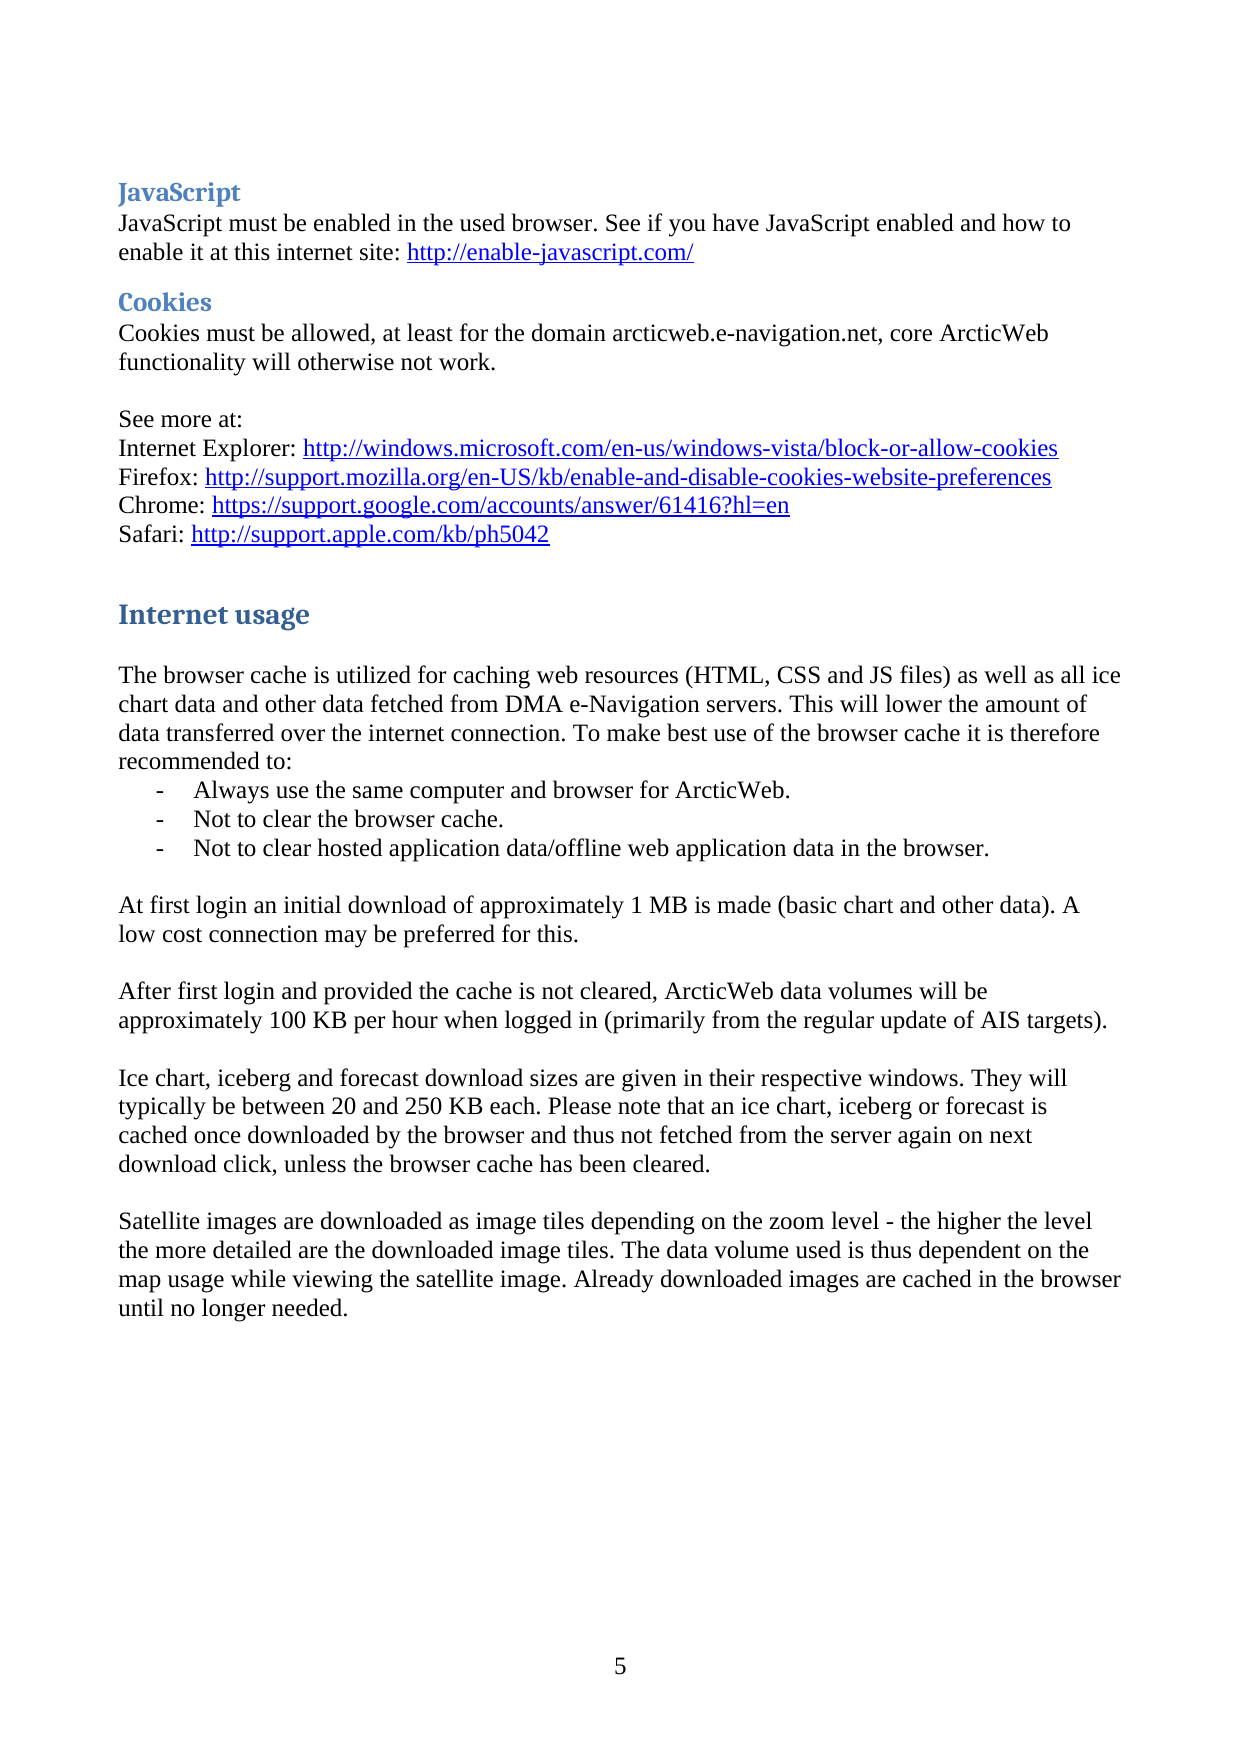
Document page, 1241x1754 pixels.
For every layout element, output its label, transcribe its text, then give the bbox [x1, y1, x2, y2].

subtitle JavaScript [118, 177, 1122, 208]
list Not to clear hosted application data/offline web application data in the browser. [156, 833, 1122, 861]
text Cookies must be allowed, at least for the domain arcticweb.e-navigation.net, core ArcticWeb functionality will otherwise not work. [118, 318, 1122, 375]
text The browser cache is utilized for caching web resources (HTML, CSS and JS files) as well as all ice chart data and other data fetched from DMA e-Navigation servers. This will lower the amount of data transferred over the internet connection. To make best use of the browser cache it is therefore recommended to: [118, 660, 1122, 775]
text Satellite images are downloaded as image tiles depending on the zoom level - the higher the level the more detailed are the downloaded image tiles. The data volume used is thus dependent on the map usage while viewing the satellite image. Already downloaded images are cached in the browser until no longer needed. [118, 1206, 1122, 1321]
subtitle Internet usage [118, 598, 1122, 631]
text JavaScript must be enabled in the used browser. See if you have JavaScript enabled and how to enable it at this internet site: http://enable-javascript.com/ [118, 208, 1122, 266]
text Ice chart, iceberg and forecast download sizes are given in their respective windows. They will typically be between 20 and 250 KB each. Please note that an ice chart, iceberg or forecast is cached once downloaded by the browser and thus not fetched from the server again on next download click, unless the browser cache has been cleared. [118, 1063, 1122, 1178]
text Safari: http://support.apple.com/kb/ph5042 [118, 519, 1122, 548]
list Always use the same computer and browser for ArcticWeb. [156, 775, 1122, 804]
text Chrome: https://support.google.com/accounts/answer/61416?hl=en [118, 490, 1122, 519]
list Not to clear the browser cache. [156, 804, 1122, 833]
text Firefox: http://support.mozilla.org/en-US/kb/enable-and-disable-cookies-website-preferences [118, 462, 1122, 490]
text After first login and provided the cache is not cleared, ArcticWeb data volumes will be approximately 100 KB per hour when logged in (primarily from the regular update of AIS targets). [118, 976, 1122, 1034]
subtitle Cookies [118, 287, 1122, 318]
text See more at: [118, 404, 1122, 433]
text At first login an initial download of approximately 1 MB is made (basic chart and other data). A low cost connection may be preferred for this. [118, 890, 1122, 948]
text Internet Explorer: http://windows.microsoft.com/en-us/windows-vista/block-or-allow-cookies [118, 433, 1122, 462]
